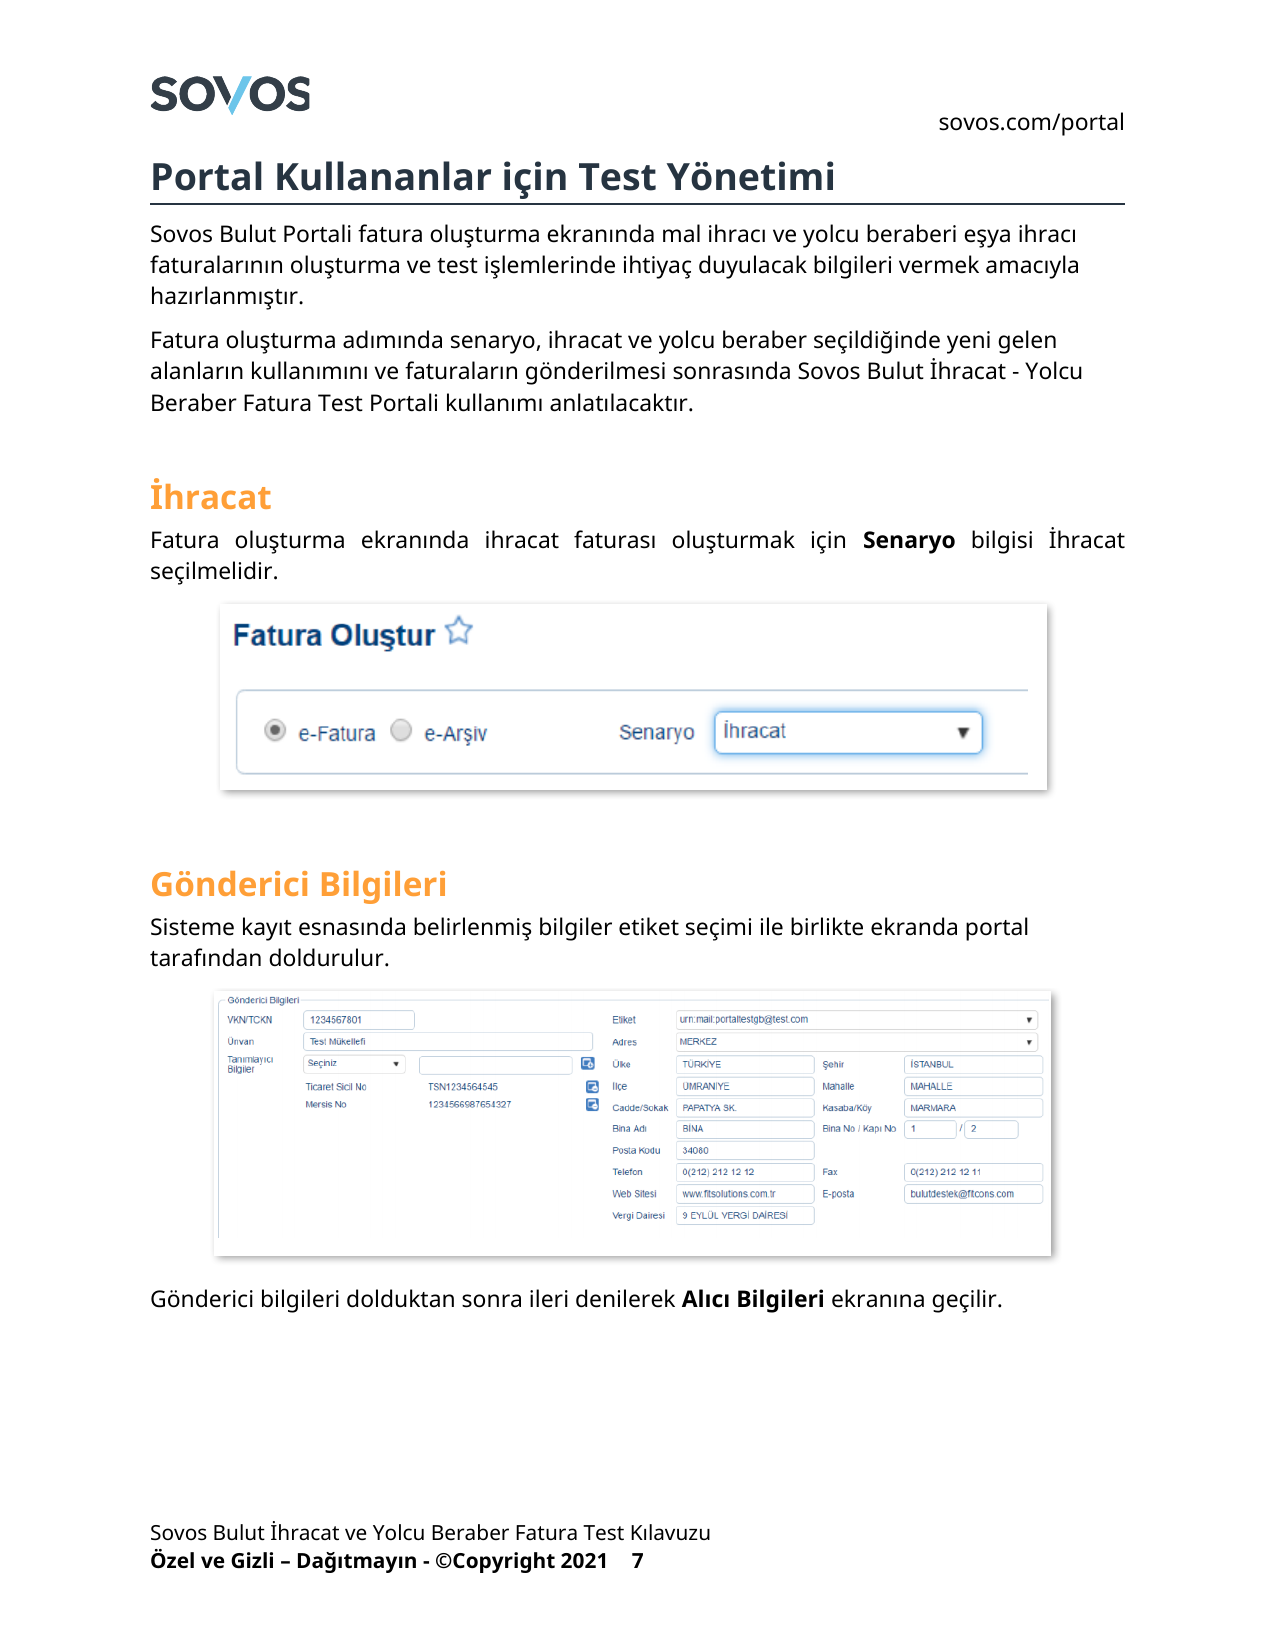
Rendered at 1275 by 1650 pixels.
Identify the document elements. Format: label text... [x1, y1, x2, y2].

text Fatura oluşturma ekranında ihracat faturası oluşturmak için Senaryo bilgisi İhracat seçilmelidir. [150, 523, 1125, 586]
subtitle Gönderici Bilgileri [150, 861, 1125, 907]
text Fatura oluşturma adımında senaryo, ihracat ve yolcu beraber seçildiğinde yeni gelen alanların kullanımını ve faturaların gönderilmesi sonrasında Sovos Bulut İhracat - Yolcu Beraber Fatura Test Portali kullanımı anlatılacaktır. [150, 324, 1125, 418]
text Gönderici bilgileri dolduktan sonra ileri denilerek Alıcı Bilgileri ekranına geçilir. [150, 1283, 1125, 1314]
text Sisteme kayıt esnasında belirlenmiş bilgiler etiket seçimi ile birlikte ekranda portal tarafından doldurulur. [150, 911, 1125, 973]
subtitle İhracat [150, 474, 1125, 519]
picture [220, 604, 1047, 790]
text Portal Kullananlar için Test Yönetimi [150, 150, 1125, 203]
picture [150, 76, 310, 114]
picture [214, 991, 1051, 1256]
text Sovos Bulut Portali fatura oluşturma ekranında mal ihracı ve yolcu beraberi eşya ihracı faturalarının oluşturma ve test işlemlerinde ihtiyaç duyulacak bilgileri vermek amacıyla hazırlanmıştır. [150, 218, 1125, 311]
